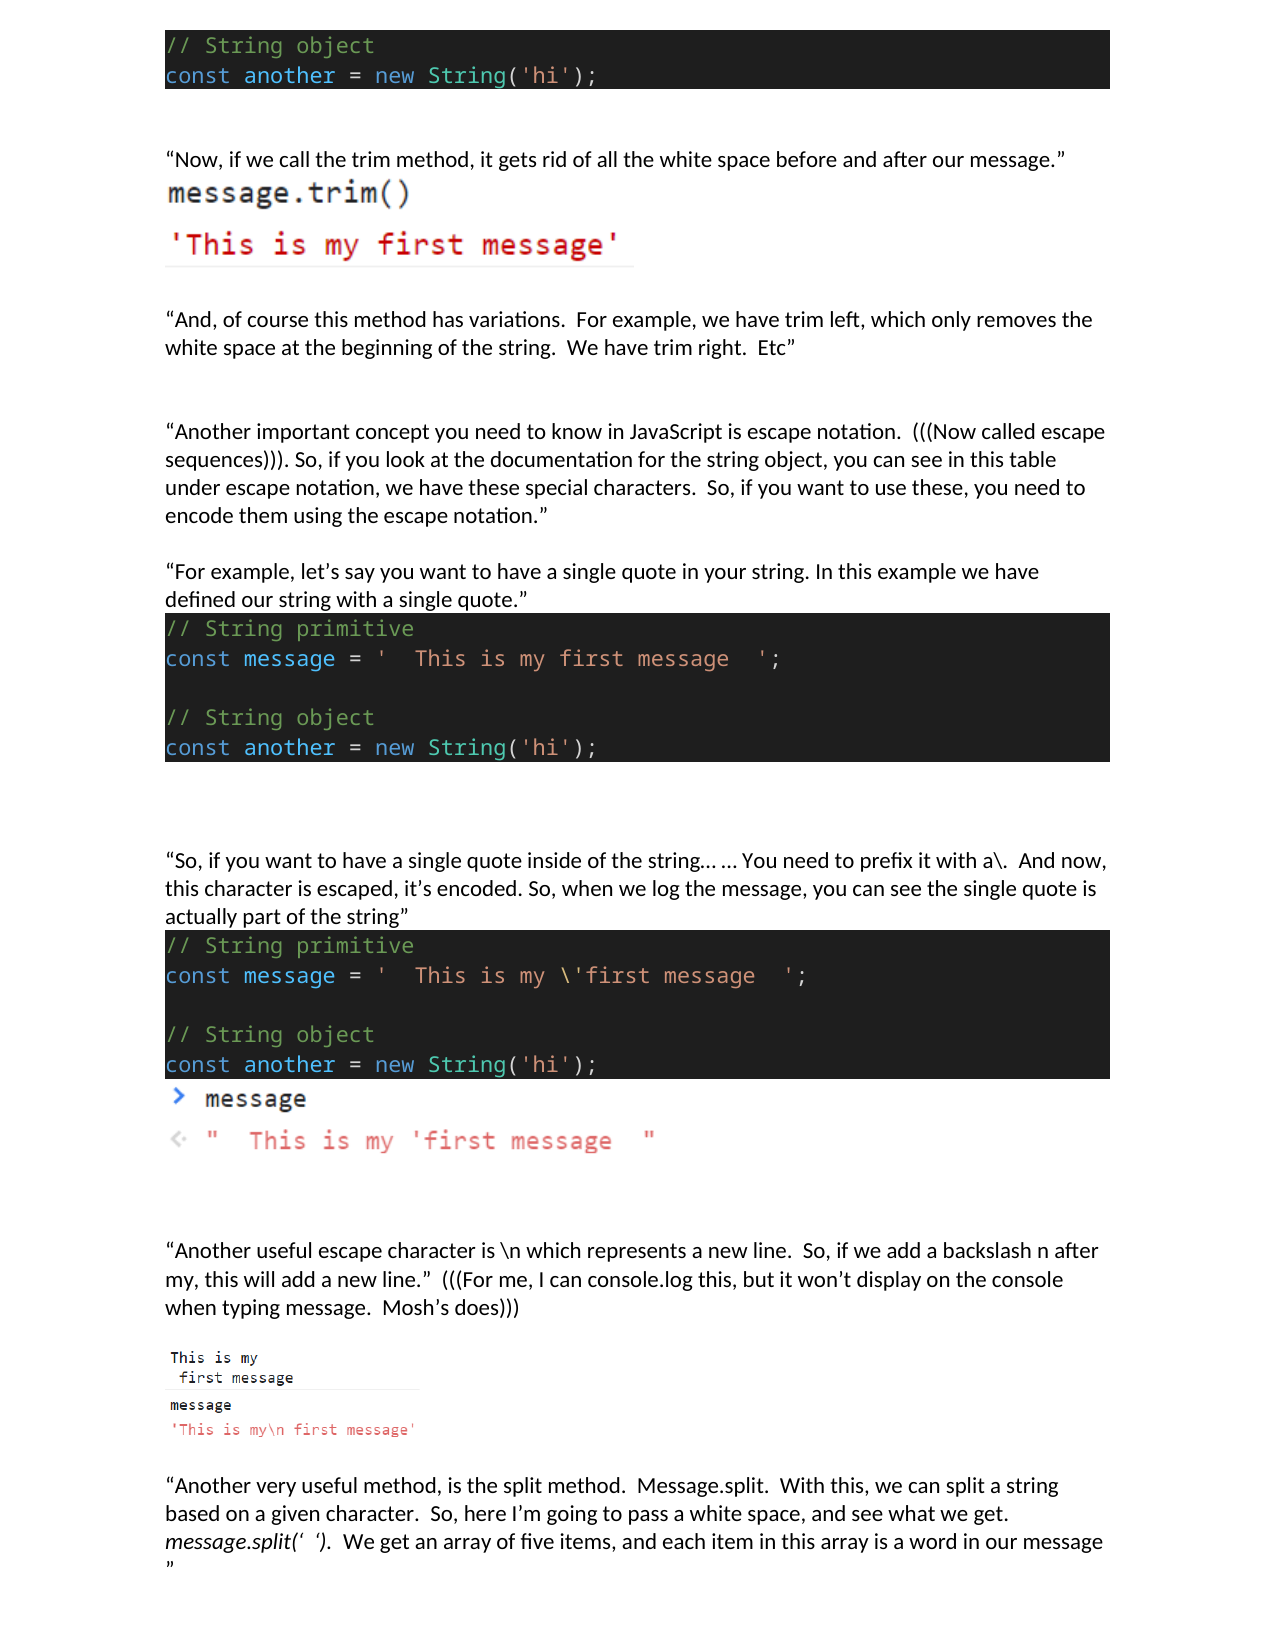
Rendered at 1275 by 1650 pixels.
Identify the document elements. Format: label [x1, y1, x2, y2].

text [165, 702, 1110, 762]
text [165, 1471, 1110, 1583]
picture [165, 173, 634, 277]
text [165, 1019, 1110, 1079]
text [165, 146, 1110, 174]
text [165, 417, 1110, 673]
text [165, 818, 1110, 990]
picture [165, 1348, 420, 1444]
picture [165, 1079, 676, 1181]
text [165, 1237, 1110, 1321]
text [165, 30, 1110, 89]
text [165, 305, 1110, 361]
